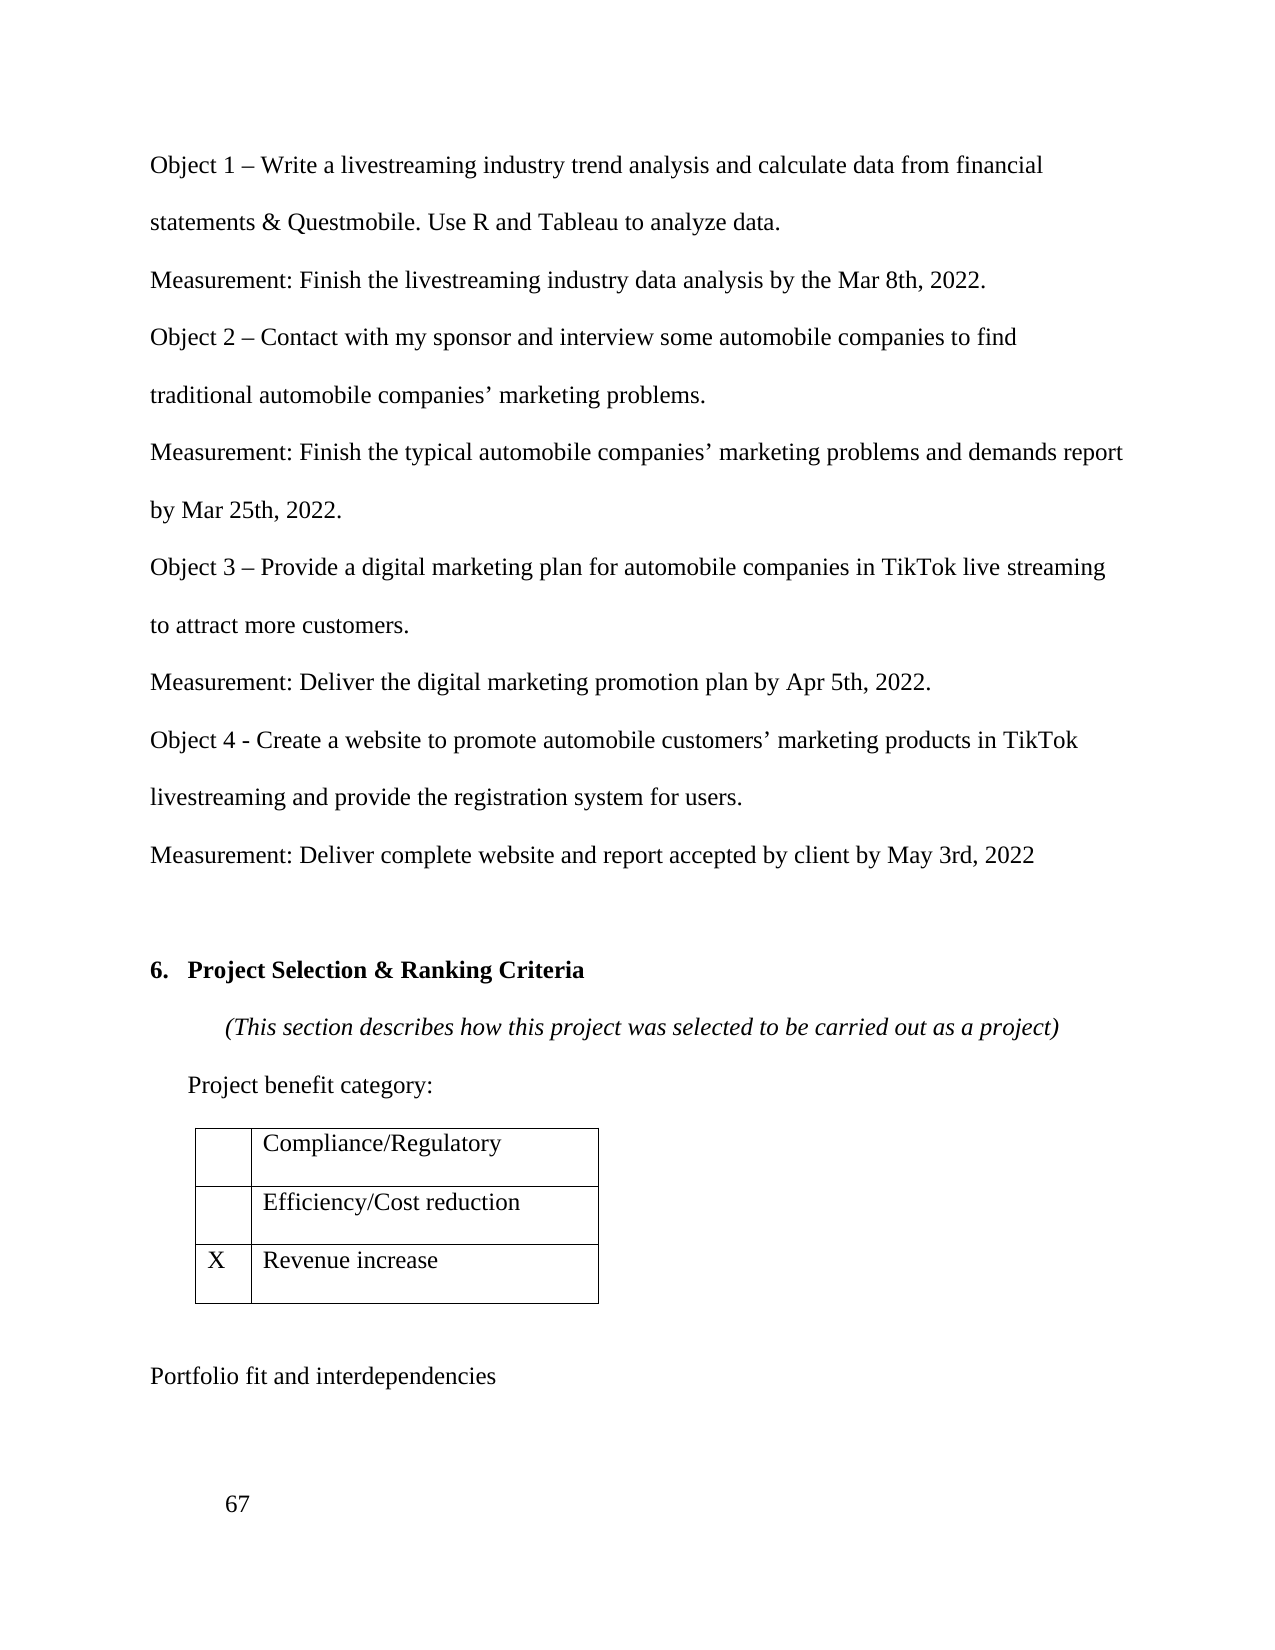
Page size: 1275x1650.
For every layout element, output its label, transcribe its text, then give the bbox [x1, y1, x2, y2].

text Project benefit category: [187, 1070, 1125, 1099]
table_header Compliance/Regulatory [252, 1129, 598, 1186]
text Object 3 – Provide a digital marketing plan for automobile companies in TikTok live streaming to attract more customers. [150, 552, 1125, 639]
text Measurement: Deliver the digital marketing promotion plan by Apr 5th, 2022. [150, 667, 1125, 696]
table_cell X [196, 1245, 251, 1303]
table_cell [196, 1187, 251, 1244]
table_header [196, 1129, 251, 1186]
table_cell Revenue increase [252, 1245, 598, 1303]
list (This section describes how this project was selected to be carried out as a project) [225, 1012, 1125, 1041]
table_cell Efficiency/Cost reduction [252, 1187, 598, 1244]
text Measurement: Finish the typical automobile companies’ marketing problems and demands report by Mar 25th, 2022. [150, 437, 1125, 524]
text Object 4 - Create a website to promote automobile customers’ marketing products in TikTok livestreaming and provide the registration system for users. [150, 725, 1125, 811]
text Object 2 – Contact with my sponsor and interview some automobile companies to find traditional automobile companies’ marketing problems. [150, 322, 1125, 409]
list Project Selection & Ranking Criteria [150, 955, 1125, 984]
text Measurement: Deliver complete website and report accepted by client by May 3rd, 2022 [150, 840, 1125, 869]
text Portfolio fit and interdependencies [150, 1361, 1125, 1390]
text Measurement: Finish the livestreaming industry data analysis by the Mar 8th, 2022. [150, 265, 1125, 294]
text Object 1 – Write a livestreaming industry trend analysis and calculate data from financial statements & Questmobile. Use R and Tableau to analyze data. [150, 150, 1125, 236]
